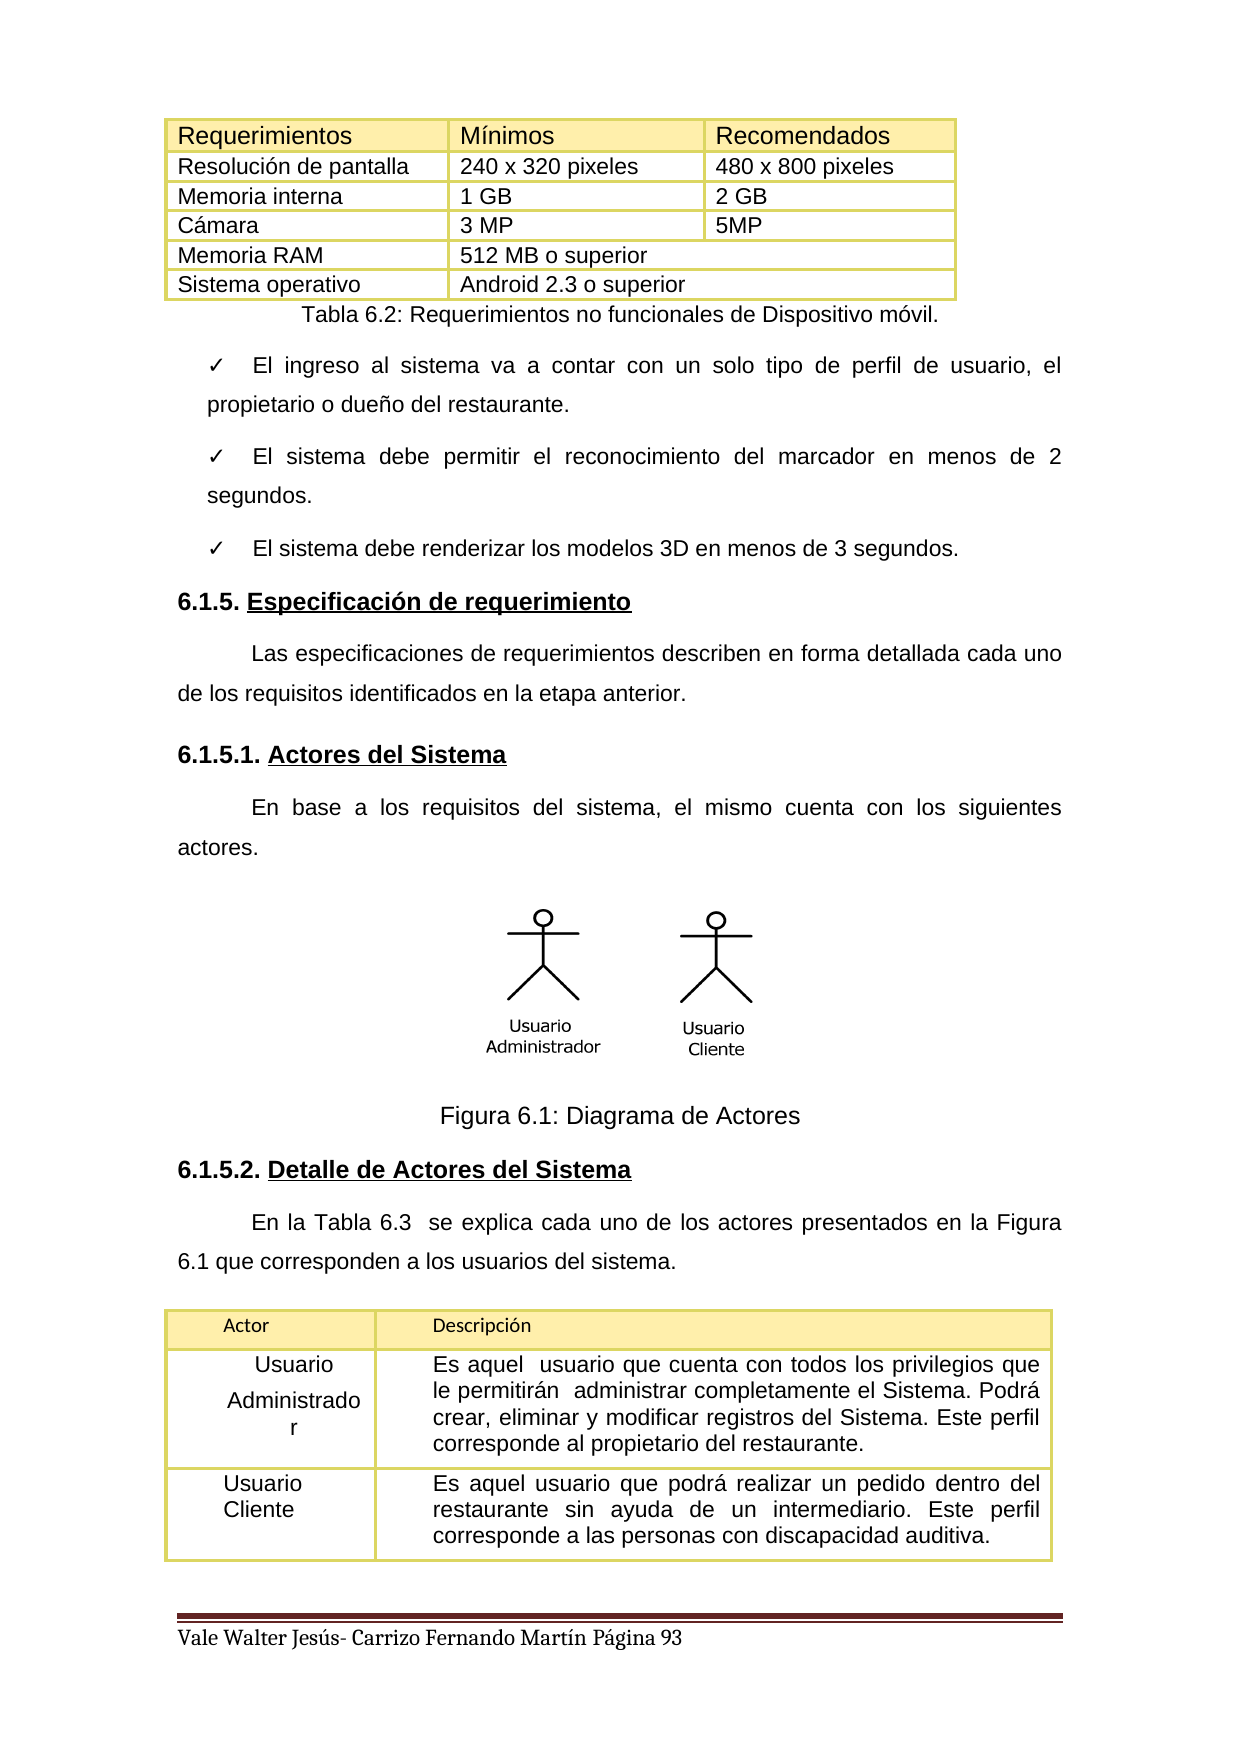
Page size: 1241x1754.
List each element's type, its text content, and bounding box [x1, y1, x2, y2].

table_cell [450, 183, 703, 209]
text 6.1.5.1. Actores del Sistema [177, 740, 1063, 769]
text Tabla 6.2: Requerimientos no funcionales de Dispositivo móvil. [177, 301, 1063, 327]
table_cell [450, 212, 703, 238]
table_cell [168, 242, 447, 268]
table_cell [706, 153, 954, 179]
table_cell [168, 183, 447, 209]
list El sistema debe permitir el reconocimiento del marcador en menos de 2 segundos. [207, 443, 1063, 509]
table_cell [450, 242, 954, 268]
list El sistema debe renderizar los modelos 3D en menos de 3 segundos. [207, 534, 1063, 561]
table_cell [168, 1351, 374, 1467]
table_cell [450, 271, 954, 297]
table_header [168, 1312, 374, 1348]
text En base a los requisitos del sistema, el mismo cuenta con los siguientes actores. [177, 794, 1063, 860]
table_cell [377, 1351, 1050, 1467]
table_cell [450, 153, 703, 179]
text 6.1.5. Especificación de requerimiento [177, 586, 1063, 615]
picture [486, 893, 754, 1077]
text 6.1.5.2. Detalle de Actores del Sistema [177, 1155, 1063, 1184]
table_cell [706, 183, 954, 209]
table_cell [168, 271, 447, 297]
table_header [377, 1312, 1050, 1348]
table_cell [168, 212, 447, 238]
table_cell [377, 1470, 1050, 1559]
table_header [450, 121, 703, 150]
text En la Tabla 6.3 se explica cada uno de los actores presentados en la Figura 6.1 que corresponden a los usuarios del sistema. [177, 1209, 1063, 1275]
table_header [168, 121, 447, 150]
text Las especificaciones de requerimientos describen en forma detallada cada uno de los requisitos identificados en la etapa anterior. [177, 640, 1063, 706]
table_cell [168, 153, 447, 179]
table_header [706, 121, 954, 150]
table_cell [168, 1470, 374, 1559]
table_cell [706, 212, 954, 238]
text Figura 6.1: Diagrama de Actores [177, 1101, 1063, 1130]
list El ingreso al sistema va a contar con un solo tipo de perfil de usuario, el propietario o dueño del restaurante. [207, 352, 1063, 417]
